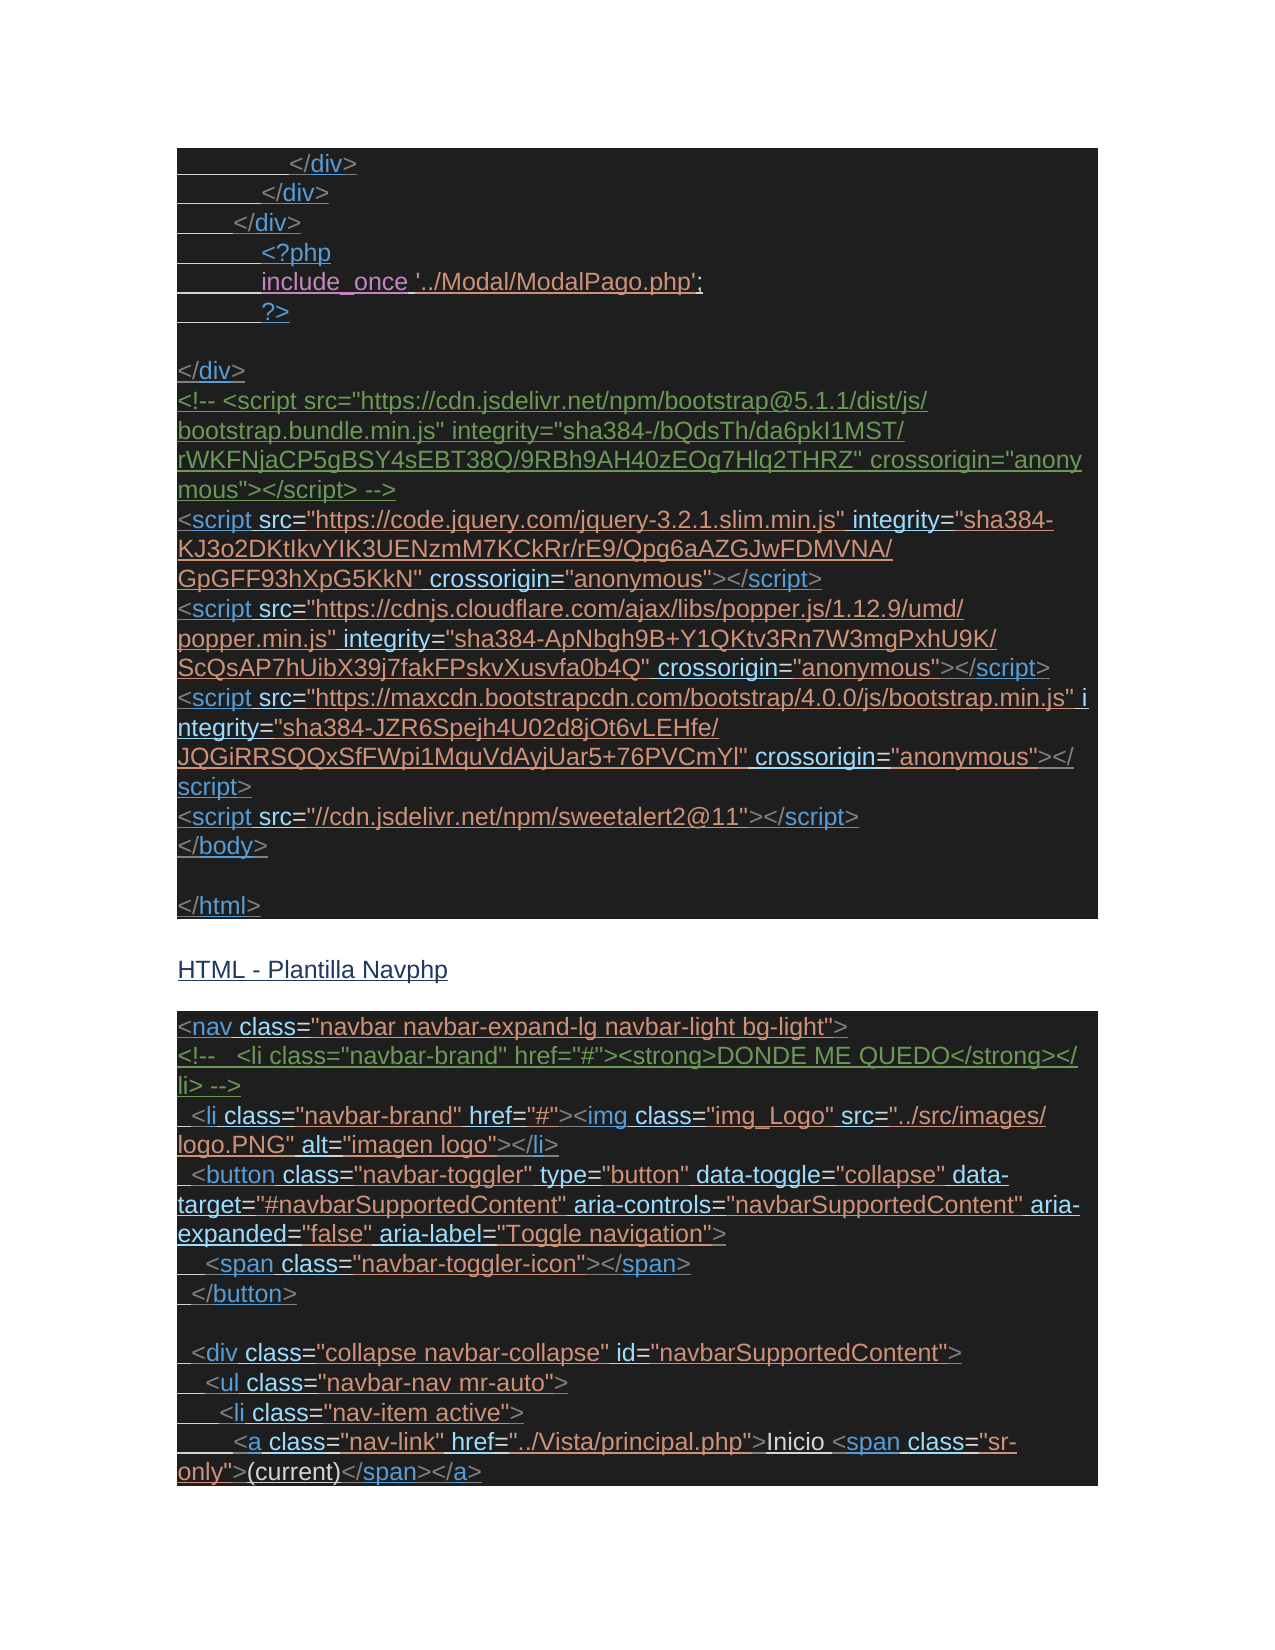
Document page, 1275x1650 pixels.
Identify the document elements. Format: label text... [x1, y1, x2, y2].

text <!-- <script src="https://cdn.jsdelivr.net/npm/bootstrap@5.1.1/dist/js/bootstrap.bundle.min.js" integrity="sha384-/bQdsTh/da6pkI1MST/rWKFNjaCP5gBSY4sEBT38Q/9RBh9AH40zEOg7Hlq2THRZ" crossorigin="anonymous"></script> --> [177, 385, 1098, 504]
text <button class="navbar-toggler" type="button" data-toggle="collapse" data-target="#navbarSupportedContent" aria-controls="navbarSupportedContent" aria-expanded="false" aria-label="Toggle navigation"> [177, 1159, 1098, 1248]
text include_once '../Modal/ModalPago.php'; [177, 266, 1098, 296]
text <script src="https://cdnjs.cloudflare.com/ajax/libs/popper.js/1.12.9/umd/popper.min.js" integrity="sha384-ApNbgh9B+Y1QKtv3Rn7W3mgPxhU9K/ScQsAP7hUibX39j7fakFPskvXusvfa0b4Q" crossorigin="anonymous"></script> [177, 593, 1098, 682]
text <div class="collapse navbar-collapse" id="navbarSupportedContent"> [177, 1337, 1098, 1367]
text </button> [177, 1278, 1098, 1308]
text </body> [177, 830, 1098, 860]
text </div> [177, 207, 1098, 237]
text ?> [177, 296, 1098, 326]
text <script src="https://code.jquery.com/jquery-3.2.1.slim.min.js" integrity="sha384-KJ3o2DKtIkvYIK3UENzmM7KCkRr/rE9/Qpg6aAZGJwFDMVNA/GpGFF93hXpG5KkN" crossorigin="anonymous"></script> [177, 504, 1098, 593]
text </div> [177, 148, 1098, 177]
text <?php [177, 237, 1098, 266]
text </div> [177, 177, 1098, 207]
text <script src="https://maxcdn.bootstrapcdn.com/bootstrap/4.0.0/js/bootstrap.min.js" integrity="sha384-JZR6Spejh4U02d8jOt6vLEHfe/JQGiRRSQQxSfFWpi1MquVdAyjUar5+76PVCmYl" crossorigin="anonymous"></script> [177, 682, 1098, 801]
text <nav class="navbar navbar-expand-lg navbar-light bg-light"> [177, 1011, 1098, 1040]
text </div> [177, 355, 1098, 385]
text <span class="navbar-toggler-icon"></span> [177, 1248, 1098, 1278]
text <a class="nav-link" href="../Vista/principal.php">Inicio <span class="sr-only">(current)</span></a> [177, 1426, 1098, 1486]
text <li class="navbar-brand" href="#"><img class="img_Logo" src="../src/images/logo.PNG" alt="imagen logo"></li> [177, 1100, 1098, 1159]
text </html> [177, 890, 1098, 919]
text <ul class="navbar-nav mr-auto"> [177, 1367, 1098, 1397]
subtitle HTML - Plantilla Navphp [177, 955, 1098, 983]
text <li class="nav-item active"> [177, 1397, 1098, 1426]
text <script src="//cdn.jsdelivr.net/npm/sweetalert2@11"></script> [177, 801, 1098, 830]
text <!-- <li class="navbar-brand" href="#"><strong>DONDE ME QUEDO</strong></li> --> [177, 1040, 1098, 1100]
